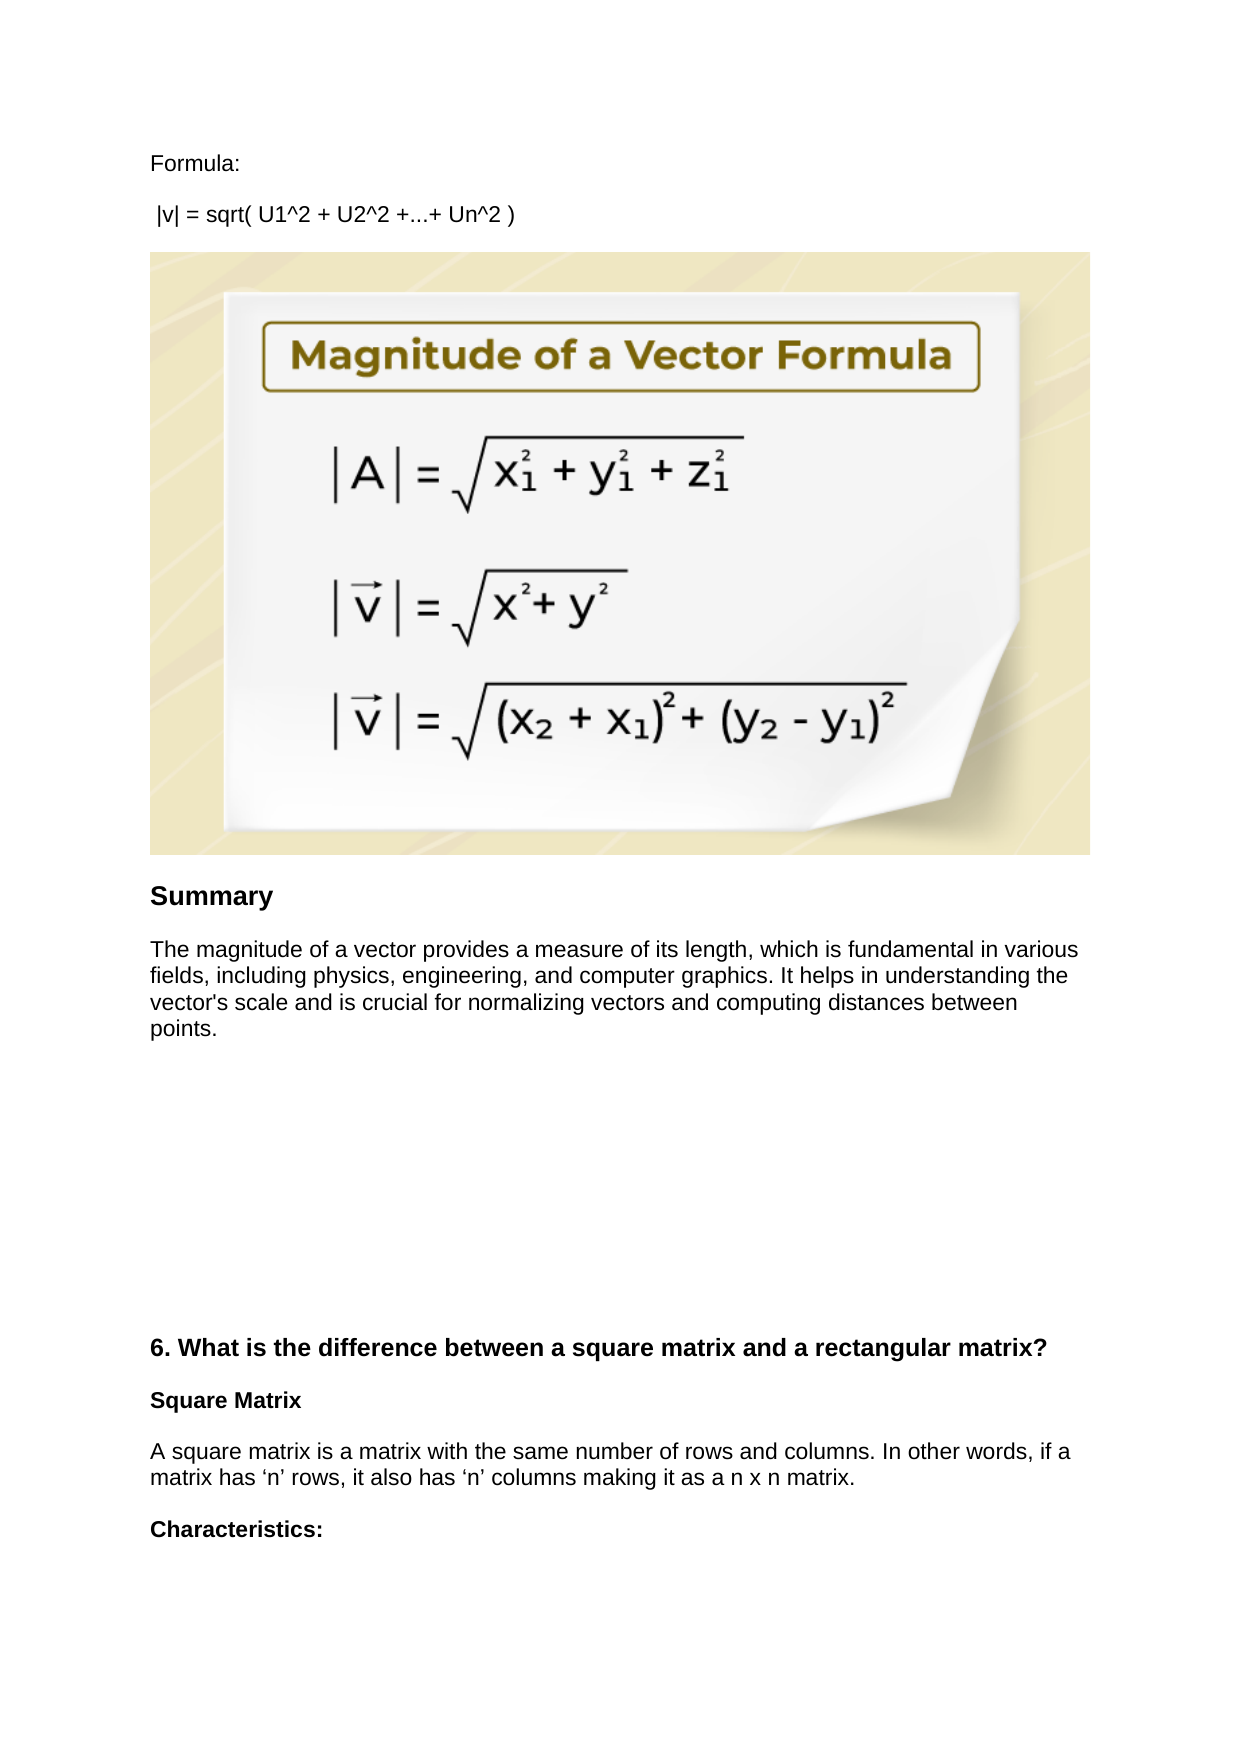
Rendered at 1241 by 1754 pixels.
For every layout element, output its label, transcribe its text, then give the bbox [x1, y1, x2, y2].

text Formula: [150, 150, 1090, 176]
text The magnitude of a vector provides a measure of its length, which is fundamental in various fields, including physics, engineering, and computer graphics. It helps in understanding the vector's scale and is crucial for normalizing vectors and computing distances between points. [150, 936, 1090, 1041]
subtitle Square Matrix [150, 1387, 1090, 1413]
text 6. What is the difference between a square matrix and a rectangular matrix? [150, 1333, 1090, 1362]
text |v| = sqrt( U1^2 + U2^2 +...+ Un^2 ) [150, 201, 1090, 228]
text Characteristics: [150, 1516, 1090, 1542]
subtitle Summary [150, 880, 1090, 911]
picture [150, 252, 1091, 855]
text A square matrix is a matrix with the same number of rows and columns. In other words, if a matrix has ‘n’ rows, it also has ‘n’ columns making it as a n x n matrix. [150, 1438, 1090, 1491]
